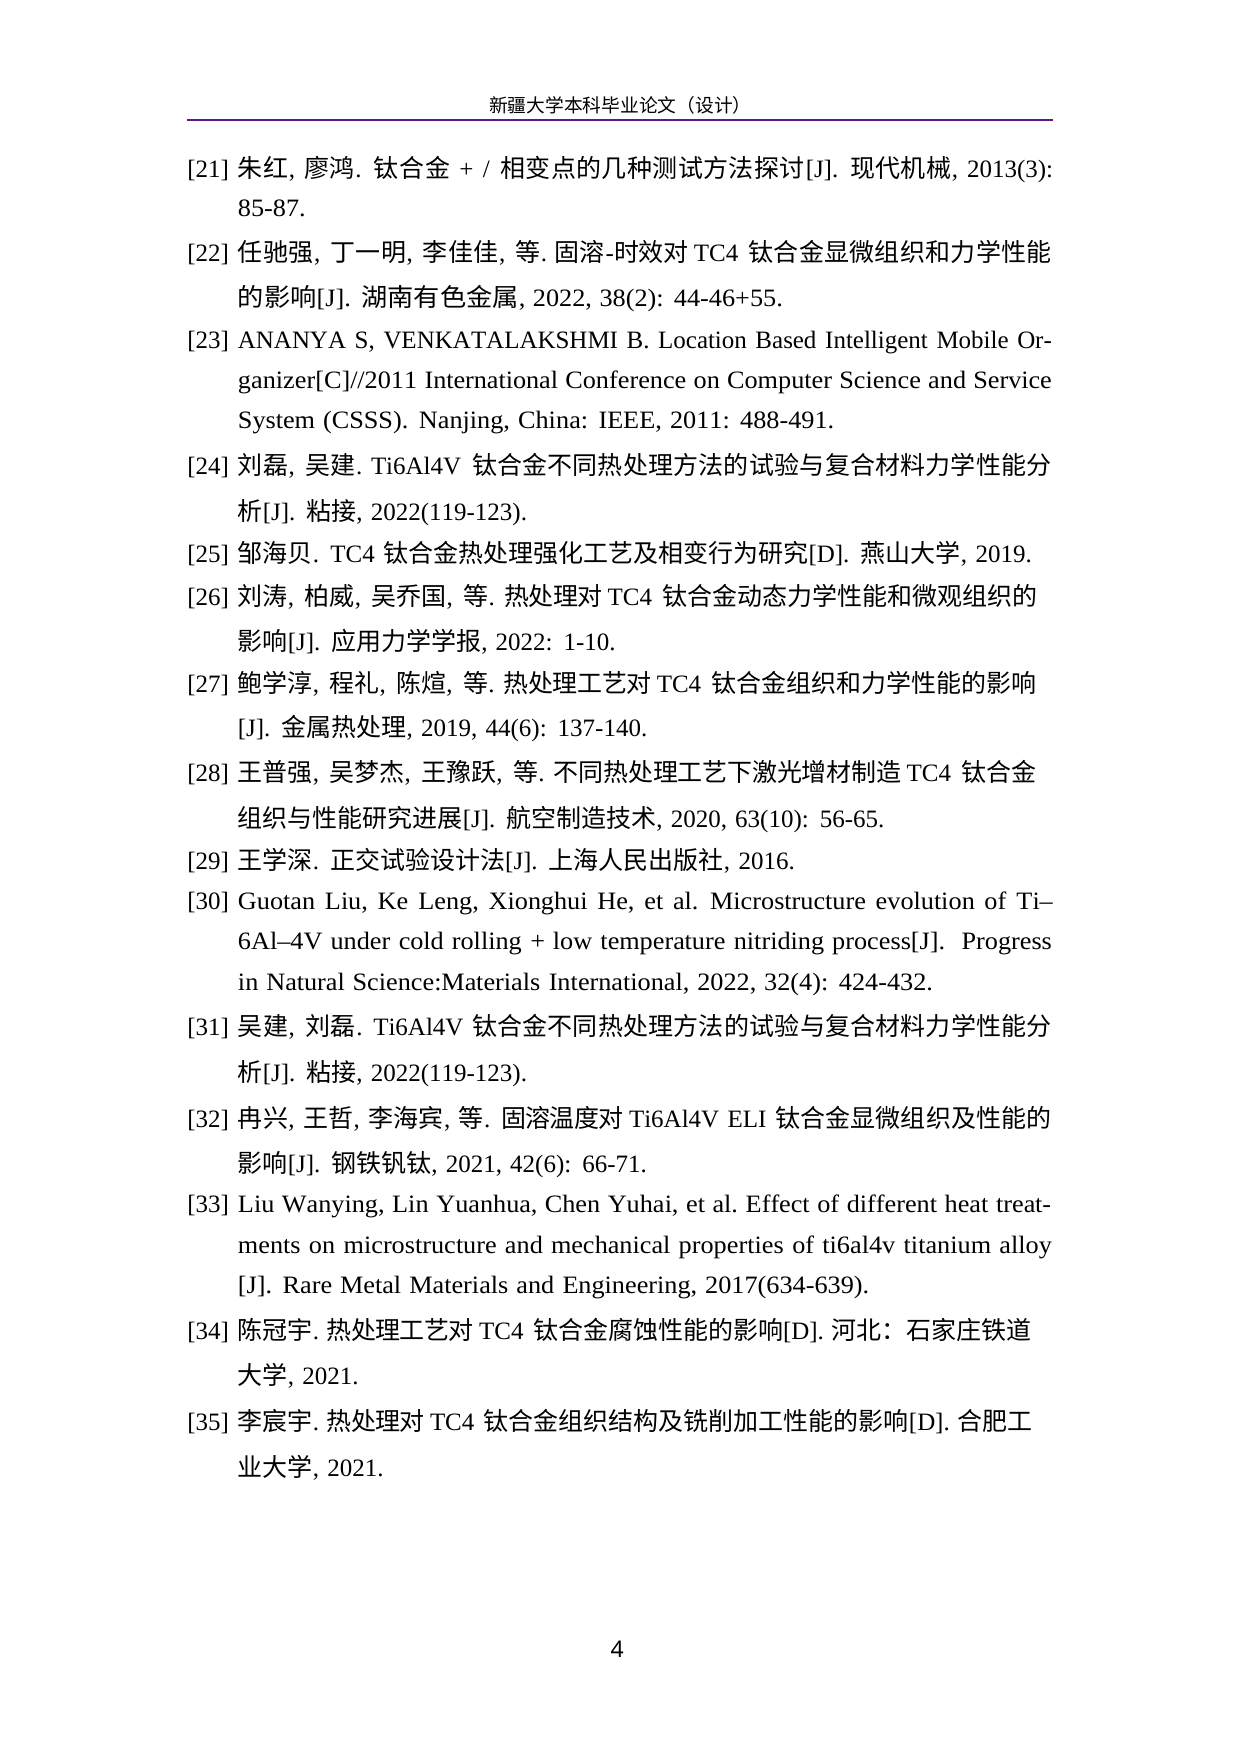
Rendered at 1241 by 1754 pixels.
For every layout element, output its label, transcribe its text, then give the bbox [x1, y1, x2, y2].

list 吴建, 刘磊. Ti6Al4V 钛合金不同热处理方法的试验与复合材料力学性能分析[J]. 粘接, 2022(119-123). [187, 1007, 1053, 1089]
list 李宸宇. 热处理对 TC4 钛合金组织结构及铣削加工性能的影响[D]. 合肥工业大学, 2021. [187, 1401, 1053, 1483]
list 冉兴, 王哲, 李海宾, 等. 固溶温度对 Ti6Al4V ELI 钛合金显微组织及性能的影响[J]. 钢铁钒钛, 2021, 42(6): 66-71. [187, 1098, 1053, 1180]
list 王普强, 吴梦杰, 王豫跃, 等. 不同热处理工艺下激光增材制造 TC4 钛合金组织与性能研究进展[J]. 航空制造技术, 2020, 63(10): 56-65. [187, 753, 1053, 834]
list Liu Wanying, Lin Yuanhua, Chen Yuhai, et al. Effect of different heat treat- ments on microstructure and mechanical properties of ti6al4v titanium alloy [J]. Rare Metal Materials and Engineering, 2017(634-639). [187, 1189, 1053, 1299]
text [J]. 金属热处理, 2019, 44(6): 137-140. [238, 708, 1240, 744]
list 刘磊, 吴建. Ti6Al4V 钛合金不同热处理方法的试验与复合材料力学性能分析[J]. 粘接, 2022(119-123). [187, 445, 1053, 527]
list 鲍学淳, 程礼, 陈煊, 等. 热处理工艺对 TC4 钛合金组织和力学性能的影响 [187, 667, 1240, 699]
list Guotan Liu, Ke Leng, Xionghui He, et al. Microstructure evolution of Ti– 6Al–4V under cold rolling + low temperature nitriding process[J]. Progress in Natural Science:Materials International, 2022, 32(4): 424-432. [187, 886, 1053, 995]
list ANANYA S, VENKATALAKSHMI B. Location Based Intelligent Mobile Or- ganizer[C]//2011 International Conference on Computer Science and Service System (CSSS). Nanjing, China: IEEE, 2011: 488-491. [187, 325, 1053, 434]
list 王学深. 正交试验设计法[J]. 上海人民出版社, 2016. [187, 844, 1240, 876]
list 刘涛, 柏威, 吴乔国, 等. 热处理对 TC4 钛合金动态力学性能和微观组织的影响[J]. 应用力学学报, 2022: 1-10. [187, 576, 1053, 658]
list 朱红, 廖鸿. 钛合金 + / 相变点的几种测试方法探讨[J]. 现代机械, 2013(3): 85-87. [187, 148, 1053, 222]
list 任驰强, 丁一明, 李佳佳, 等. 固溶-时效对 TC4 钛合金显微组织和力学性能的影响[J]. 湖南有色金属, 2022, 38(2): 44-46+55. [187, 232, 1053, 314]
list 陈冠宇. 热处理工艺对 TC4 钛合金腐蚀性能的影响[D]. 河北：石家庄铁道大学, 2021. [187, 1310, 1053, 1392]
list 邹海贝. TC4 钛合金热处理强化工艺及相变行为研究[D]. 燕山大学, 2019. [187, 537, 1240, 569]
